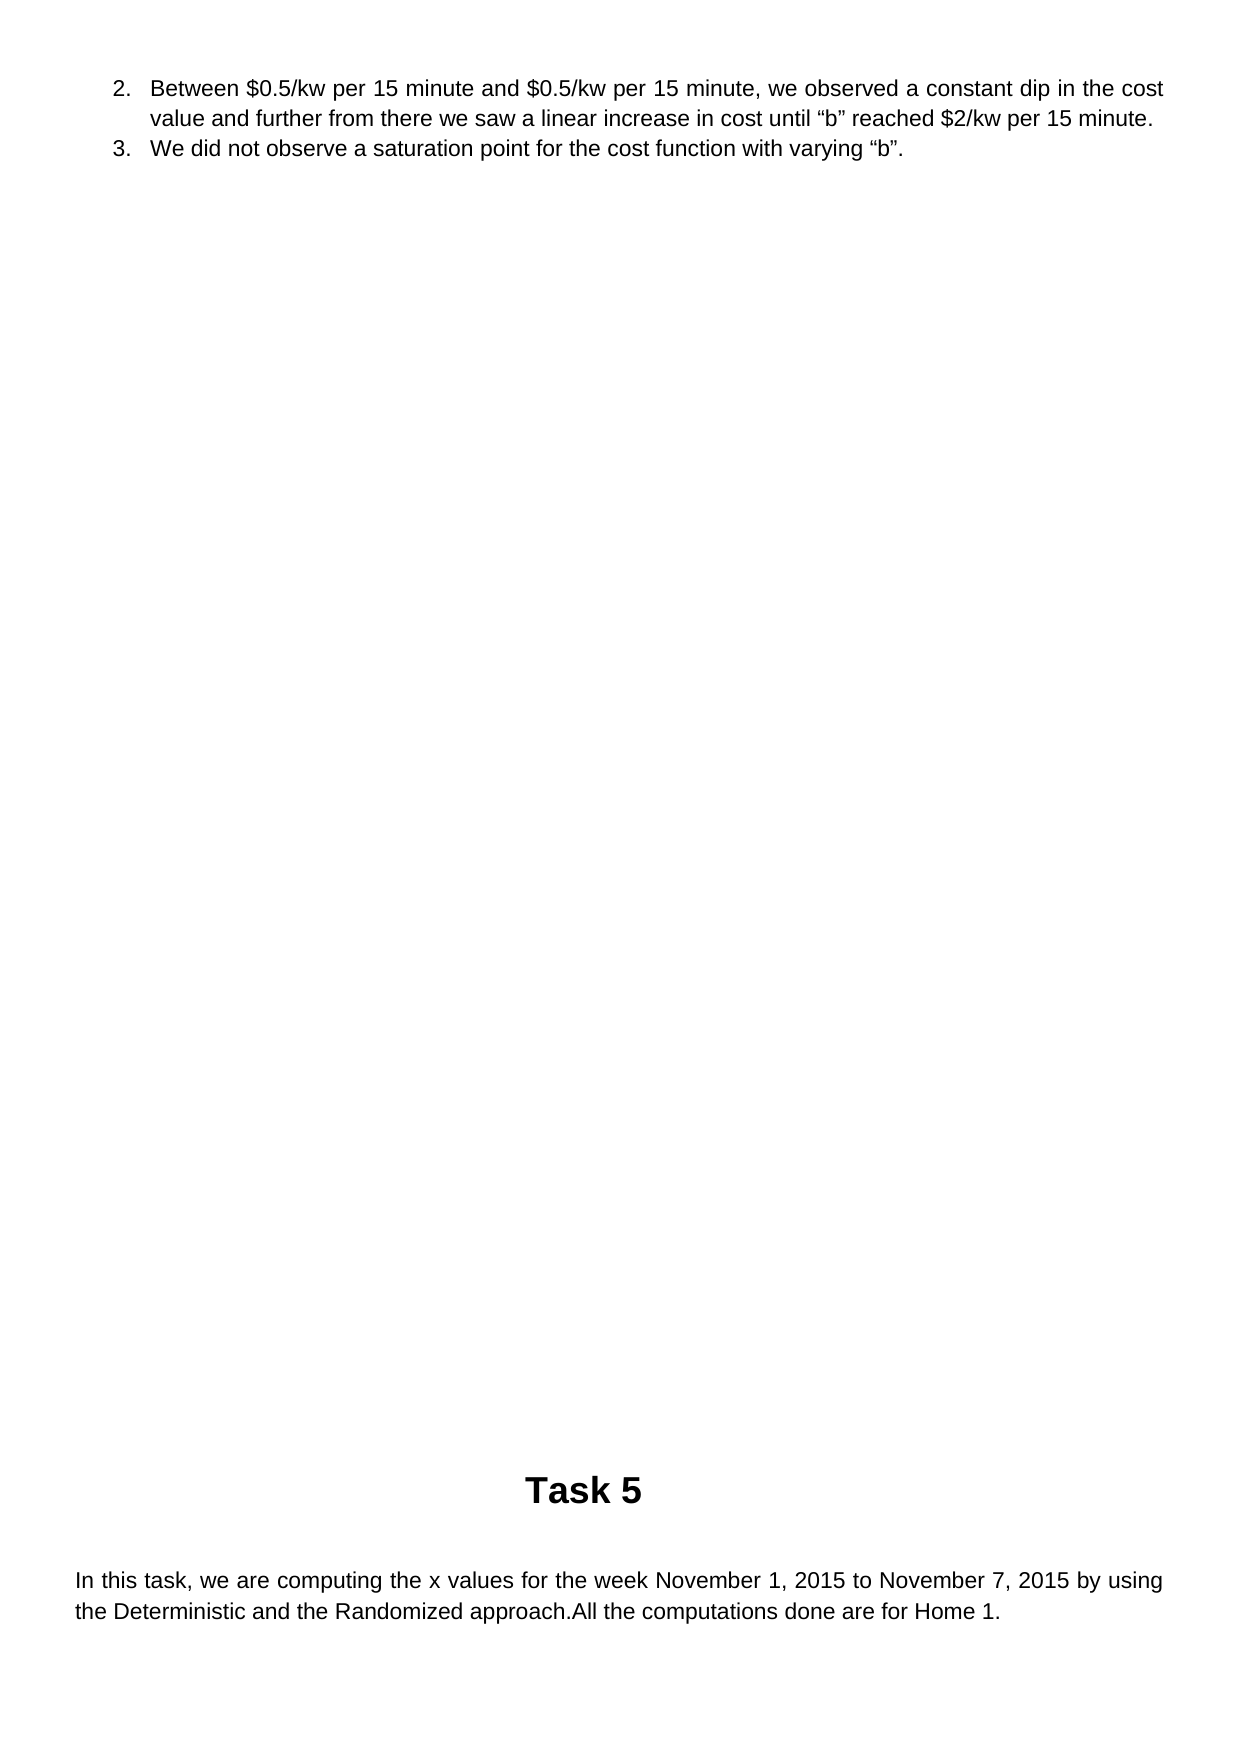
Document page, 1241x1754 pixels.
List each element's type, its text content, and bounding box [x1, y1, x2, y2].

list Between $0.5/kw per 15 minute and $0.5/kw per 15 minute, we observed a constant dip in the cost value and further from there we saw a linear increase in cost until “b” reached $2/kw per 15 minute. [112, 75, 1165, 132]
text In this task, we are computing the x values for the week November 1, 2015 to November 7, 2015 by using the Deterministic and the Randomized approach.All the computations done are for Home 1. [75, 1567, 1165, 1624]
list We did not observe a saturation point for the cost function with varying “b”. [112, 135, 1165, 162]
text Task 5 [525, 1468, 1165, 1511]
